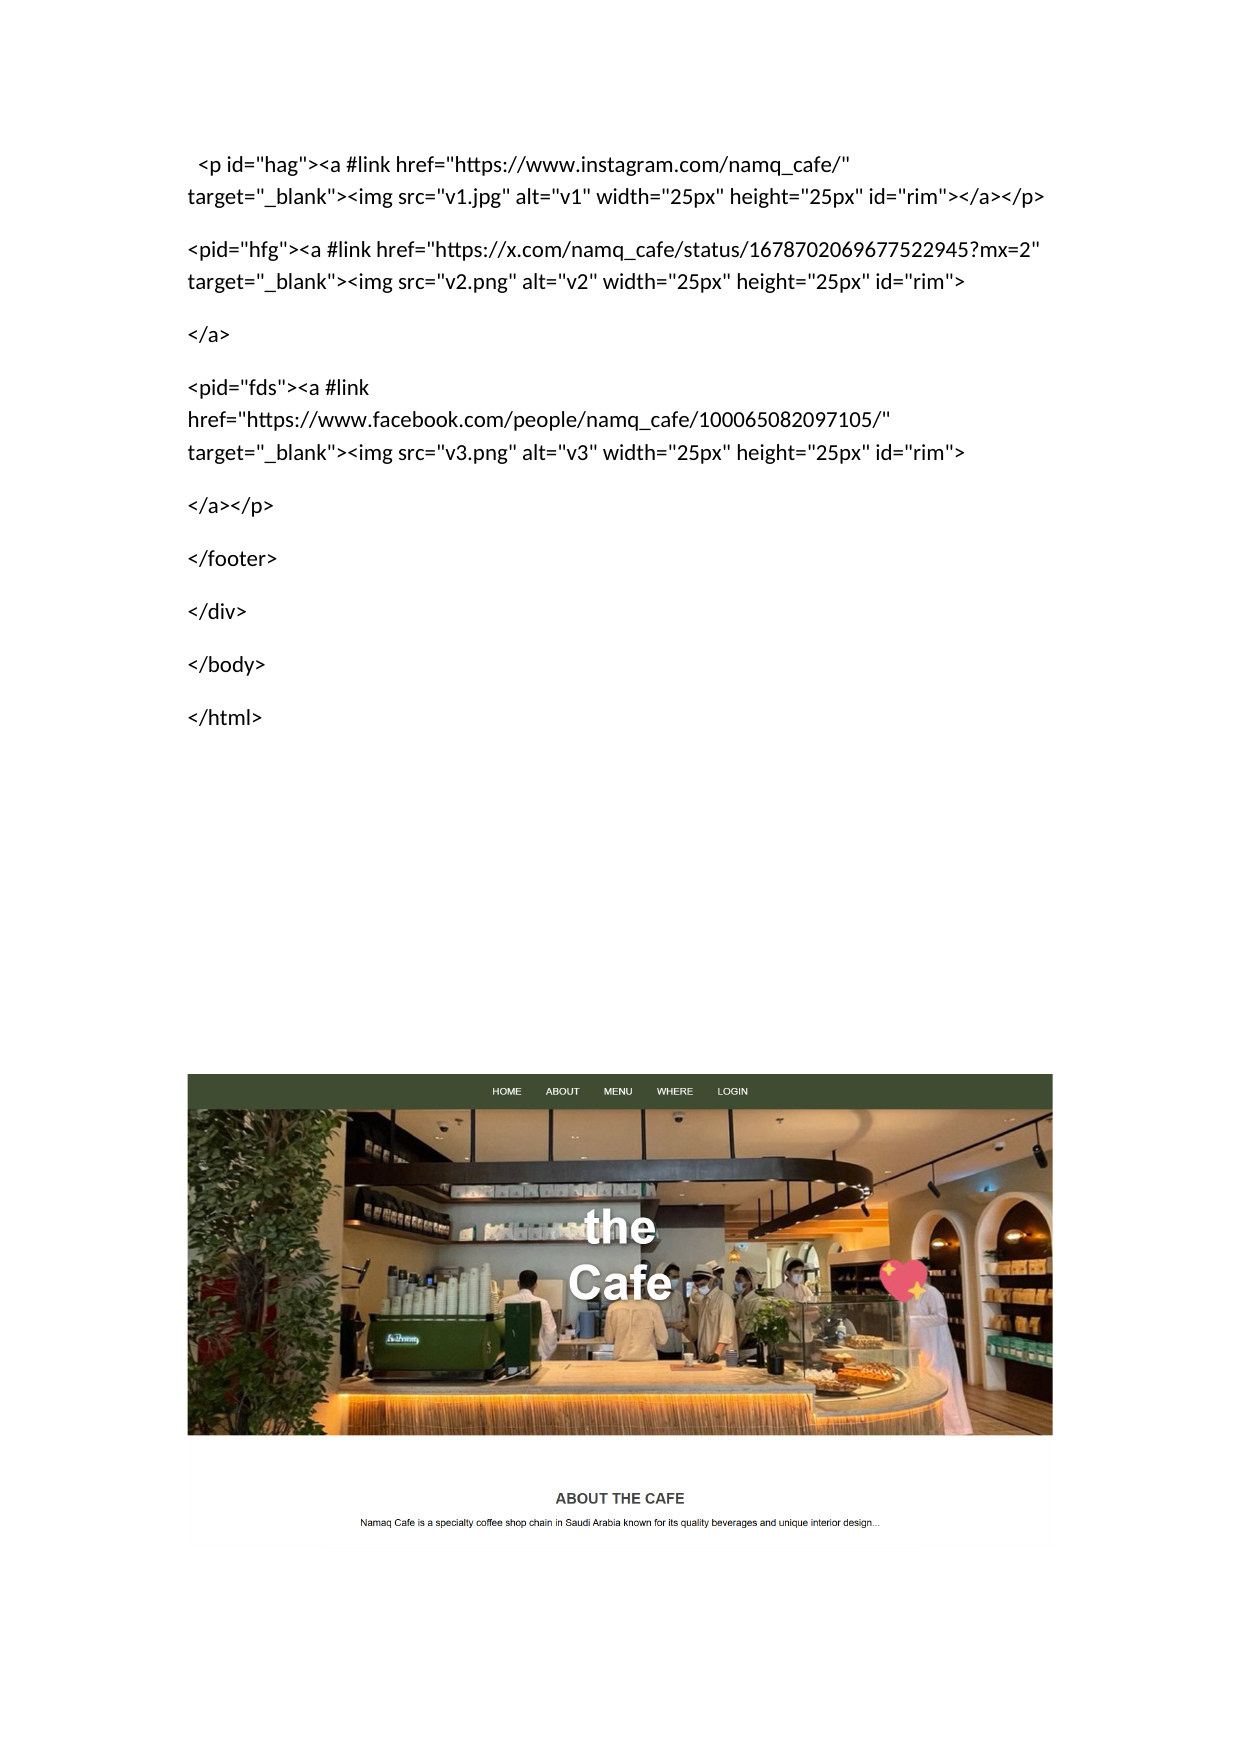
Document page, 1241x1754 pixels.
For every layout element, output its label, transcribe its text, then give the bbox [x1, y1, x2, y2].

text <p id="hag"><a #link href="https://www.instagram.com/namq_cafe/" target="_blank"><img src="v1.jpg" alt="v1" width="25px" height="25px" id="rim"></a></p> [187, 150, 1053, 210]
text </a></p> [187, 491, 1053, 519]
text </body> [187, 650, 1053, 678]
picture [187, 1074, 1053, 1549]
text <pid="hfg"><a #link href="https://x.com/namq_cafe/status/1678702069677522945?mx=2" target="_blank"><img src="v2.png" alt="v2" width="25px" height="25px" id="rim"> [187, 235, 1053, 295]
text </div> [187, 597, 1053, 625]
text </html> [187, 703, 1053, 731]
text <pid="fds"><a #link href="https://www.facebook.com/people/namq_cafe/100065082097105/" target="_blank"><img src="v3.png" alt="v3" width="25px" height="25px" id="rim"> [187, 373, 1053, 466]
text </footer> [187, 544, 1053, 572]
text </a> [187, 320, 1053, 348]
